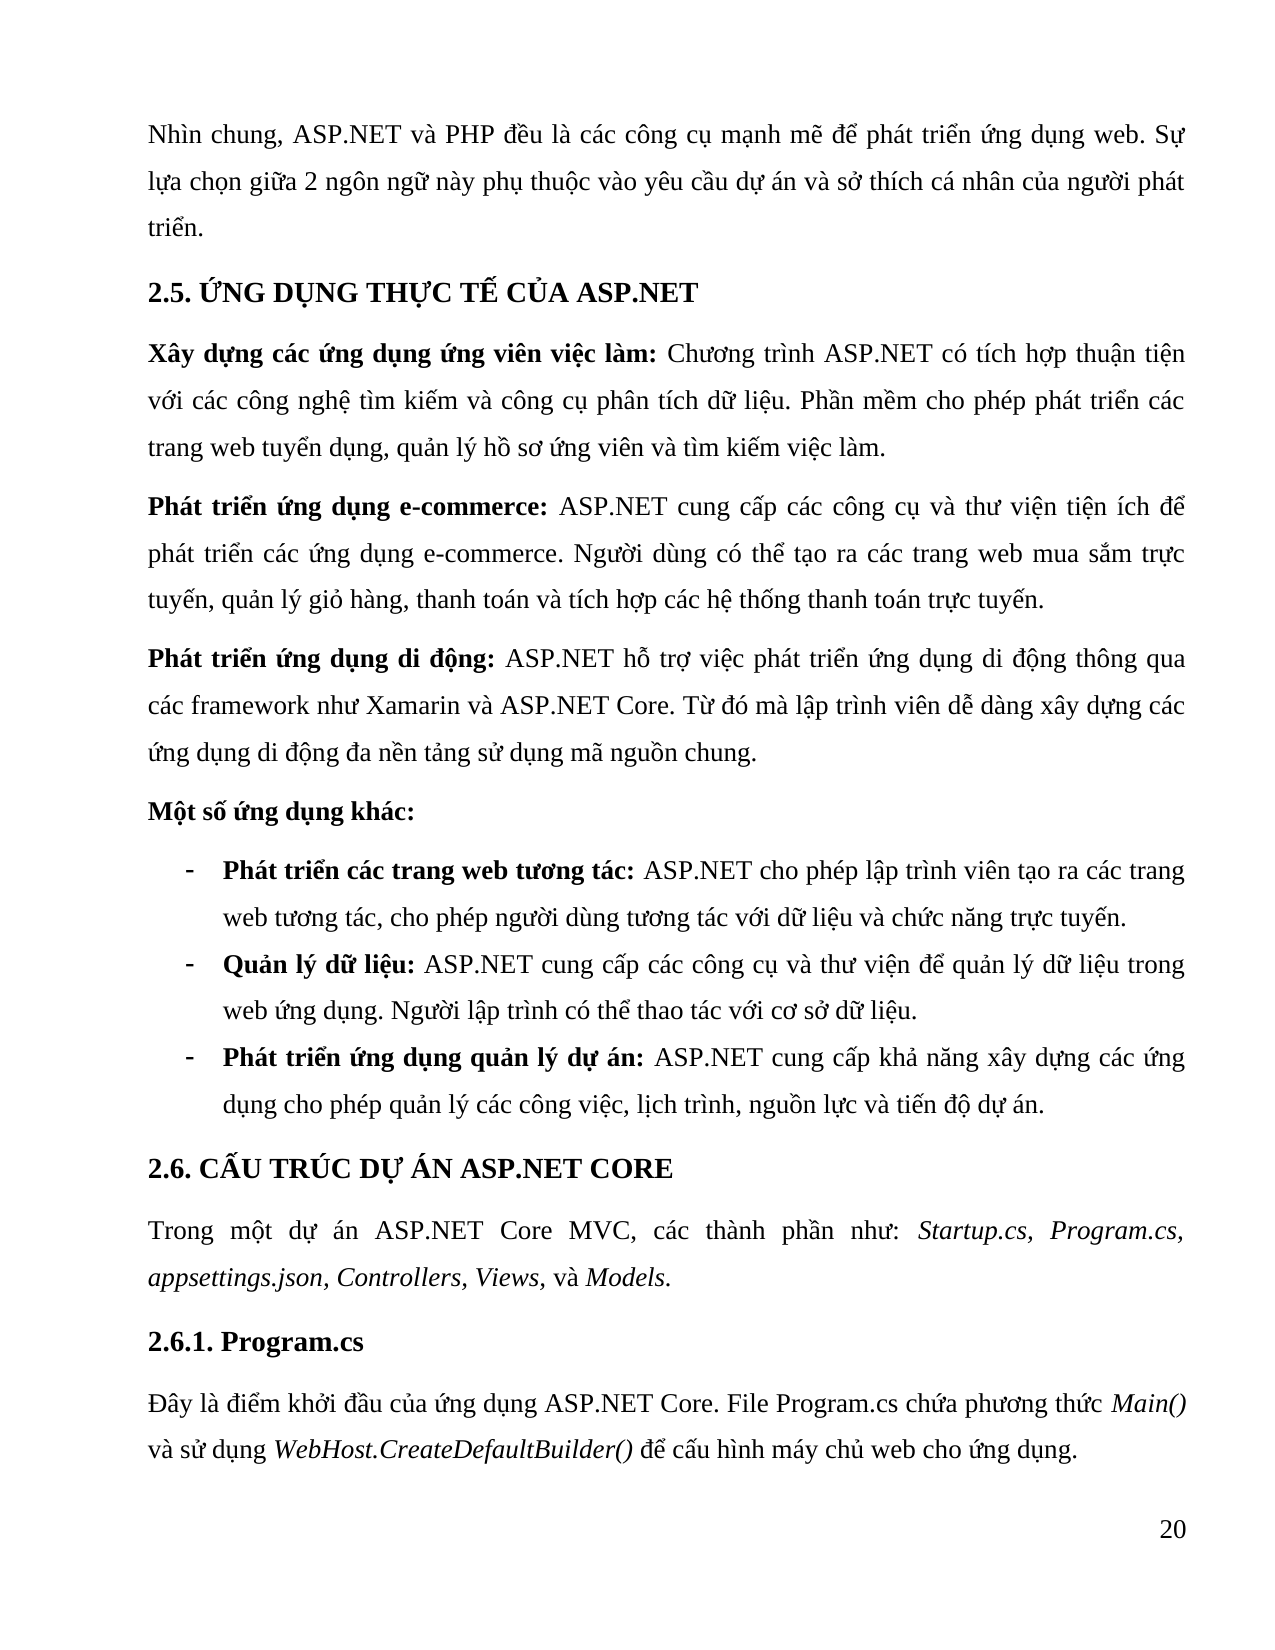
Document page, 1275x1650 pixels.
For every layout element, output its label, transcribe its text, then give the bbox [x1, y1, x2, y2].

text Xây dựng các ứng dụng ứng viên việc làm: Chương trình ASP.NET có tích hợp thuận tiện với các công nghệ tìm kiếm và công cụ phân tích dữ liệu. Phần mềm cho phép phát triển các trang web tuyển dụng, quản lý hồ sơ ứng viên và tìm kiếm việc làm. [148, 338, 1186, 462]
text Trong một dự án ASP.NET Core MVC, các thành phần như: Startup.cs, Program.cs, appsettings.json, Controllers, Views, và Models. [148, 1214, 1186, 1292]
list Phát triển các trang web tương tác: ASP.NET cho phép lập trình viên tạo ra các trang web tương tác, cho phép người dùng tương tác với dữ liệu và chức năng trực tuyến. [185, 854, 1186, 932]
subtitle 2.6. Cấu trúc dự án ASP.NET Core [148, 1151, 1186, 1185]
list Phát triển ứng dụng quản lý dự án: ASP.NET cung cấp khả năng xây dựng các ứng dụng cho phép quản lý các công việc, lịch trình, nguồn lực và tiến độ dự án. [185, 1041, 1186, 1119]
text Phát triển ứng dụng e-commerce: ASP.NET cung cấp các công cụ và thư viện tiện ích để phát triển các ứng dụng e-commerce. Người dùng có thể tạo ra các trang web mua sắm trực tuyến, quản lý giỏ hàng, thanh toán và tích hợp các hệ thống thanh toán trực tuyến. [148, 490, 1186, 614]
text Đây là điểm khởi đầu của ứng dụng ASP.NET Core. File Program.cs chứa phương thức Main() và sử dụng WebHost.CreateDefaultBuilder() để cấu hình máy chủ web cho ứng dụng. [148, 1387, 1186, 1465]
text Nhìn chung, ASP.NET và PHP đều là các công cụ mạnh mẽ để phát triển ứng dụng web. Sự lựa chọn giữa 2 ngôn ngữ này phụ thuộc vào yêu cầu dự án và sở thích cá nhân của người phát triển. [148, 118, 1186, 243]
text Một số ứng dụng khác: [148, 795, 1186, 826]
subtitle 2.6.1. Program.cs [148, 1324, 1186, 1358]
text Phát triển ứng dụng di động: ASP.NET hỗ trợ việc phát triển ứng dụng di động thông qua các framework như Xamarin và ASP.NET Core. Từ đó mà lập trình viên dễ dàng xây dựng các ứng dụng di động đa nền tảng sử dụng mã nguồn chung. [148, 643, 1186, 767]
list Quản lý dữ liệu: ASP.NET cung cấp các công cụ và thư viện để quản lý dữ liệu trong web ứng dụng. Người lập trình có thể thao tác với cơ sở dữ liệu. [185, 948, 1186, 1026]
subtitle 2.5. Ứng dụng thực tế của ASP.NET [148, 275, 1186, 308]
